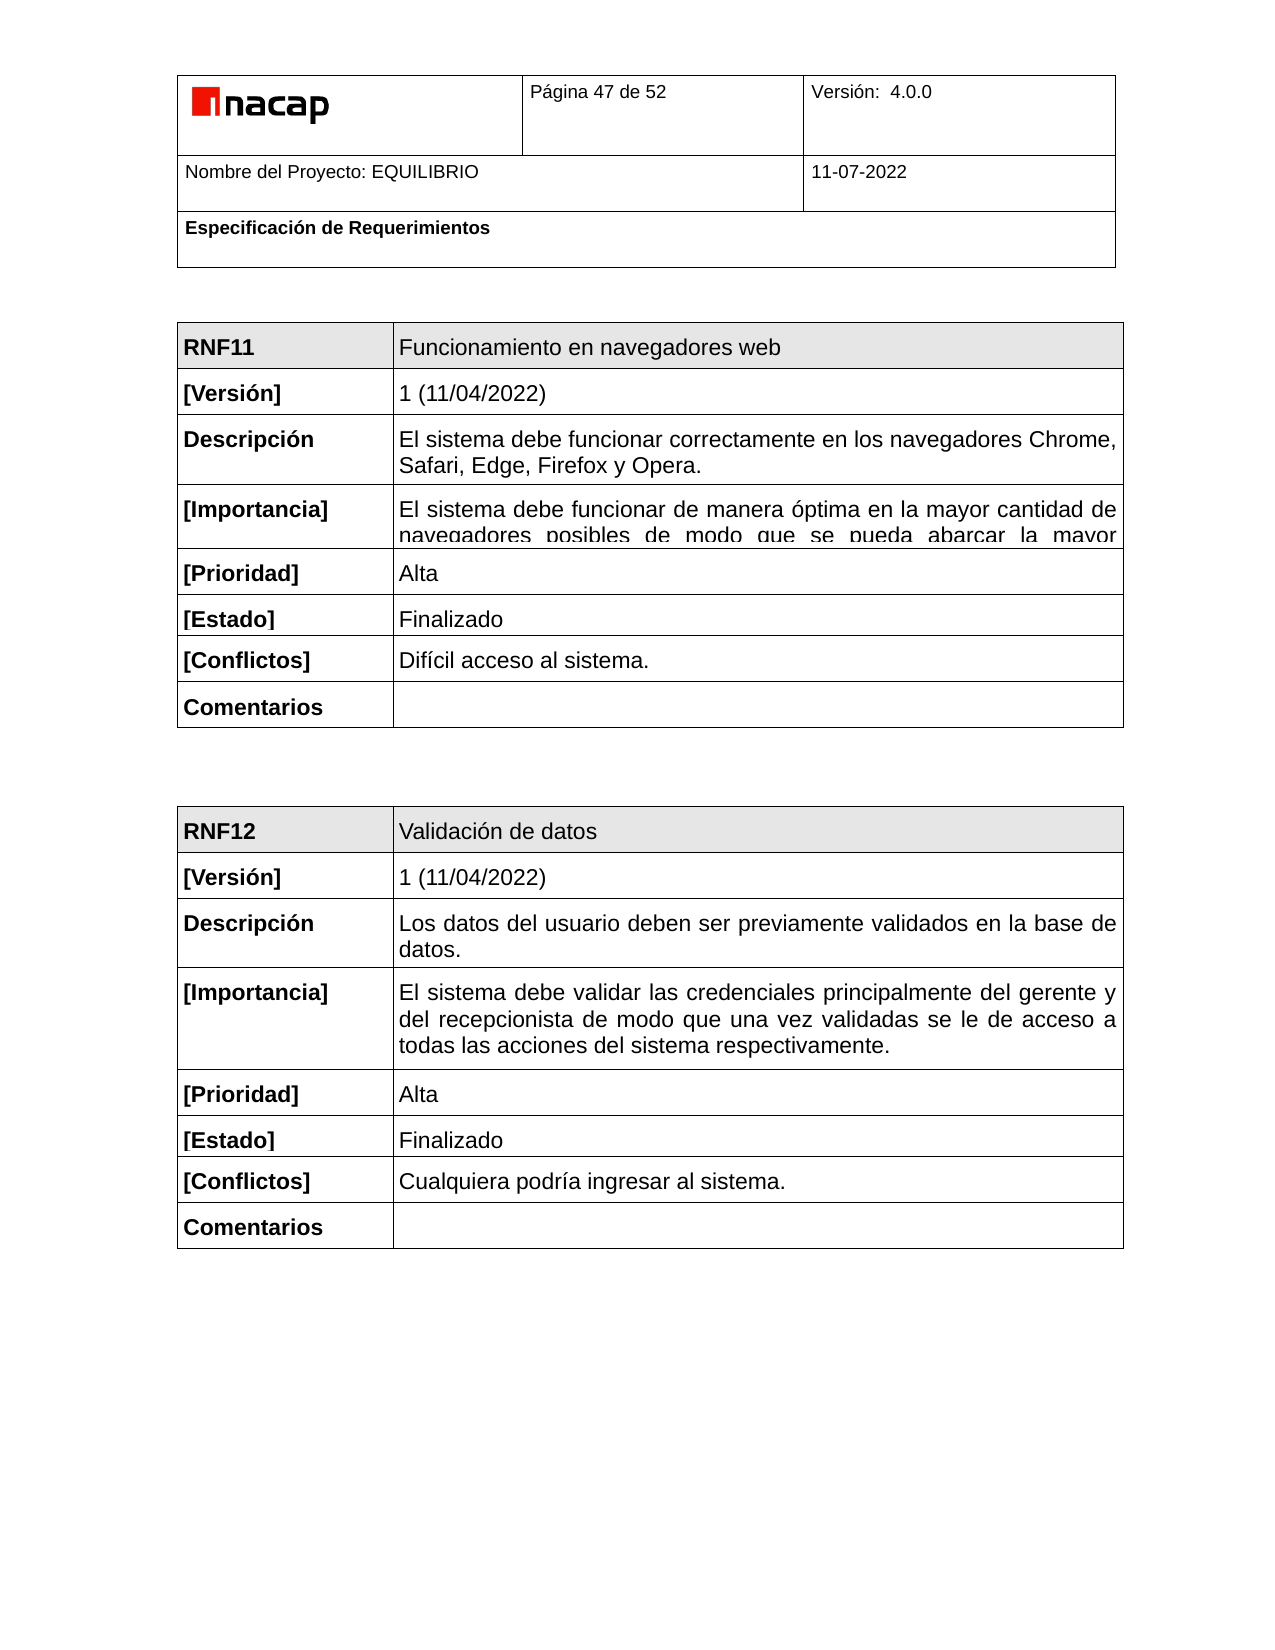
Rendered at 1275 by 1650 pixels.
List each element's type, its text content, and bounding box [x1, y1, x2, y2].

table_cell 1 (11/04/2022) [394, 369, 1123, 414]
table_cell [Estado] [178, 595, 393, 635]
table_cell 1 (11/04/2022) [394, 853, 1123, 898]
table_header RNF11 [178, 323, 393, 368]
table_header Validación de datos [394, 807, 1123, 852]
table_cell Alta [394, 1070, 1123, 1114]
picture [185, 80, 335, 127]
table_cell [Prioridad] [178, 549, 393, 594]
table_cell [Versión] [178, 853, 393, 898]
table_cell Comentarios [178, 682, 393, 727]
table_cell [Prioridad] [178, 1070, 393, 1114]
table_cell [Importancia] [178, 485, 393, 548]
table_cell [Conflictos] [178, 1157, 393, 1202]
table_cell Comentarios [178, 1203, 393, 1248]
table_cell Cualquiera podría ingresar al sistema. [394, 1157, 1123, 1202]
table_cell Difícil acceso al sistema. [394, 636, 1123, 681]
table_cell Finalizado [394, 595, 1123, 635]
table_cell Alta [394, 549, 1123, 594]
table_cell El sistema debe funcionar correctamente en los navegadores Chrome, Safari, Edge, Firefox y Opera. [394, 415, 1123, 483]
table_cell [Versión] [178, 369, 393, 414]
table_cell [Conflictos] [178, 636, 393, 681]
table_cell Descripción [178, 899, 393, 967]
table_cell Los datos del usuario deben ser previamente validados en la base de datos. [394, 899, 1123, 967]
table_cell [394, 682, 1123, 727]
table_cell Finalizado [394, 1116, 1123, 1156]
table_cell [394, 1203, 1123, 1248]
table_cell Descripción [178, 415, 393, 483]
table_cell [Estado] [178, 1116, 393, 1156]
table_cell El sistema debe validar las credenciales principalmente del gerente y del recepcionista de modo que una vez validadas se le de acceso a todas las acciones del sistema respectivamente. [394, 968, 1123, 1068]
table_header Funcionamiento en navegadores web [394, 323, 1123, 368]
table_cell [Importancia] [178, 968, 393, 1068]
table_header RNF12 [178, 807, 393, 852]
table_cell El sistema debe funcionar de manera óptima en la mayor cantidad de navegadores posibles de modo que se pueda abarcar la mayor cantidad de usuarios. [394, 485, 1123, 548]
